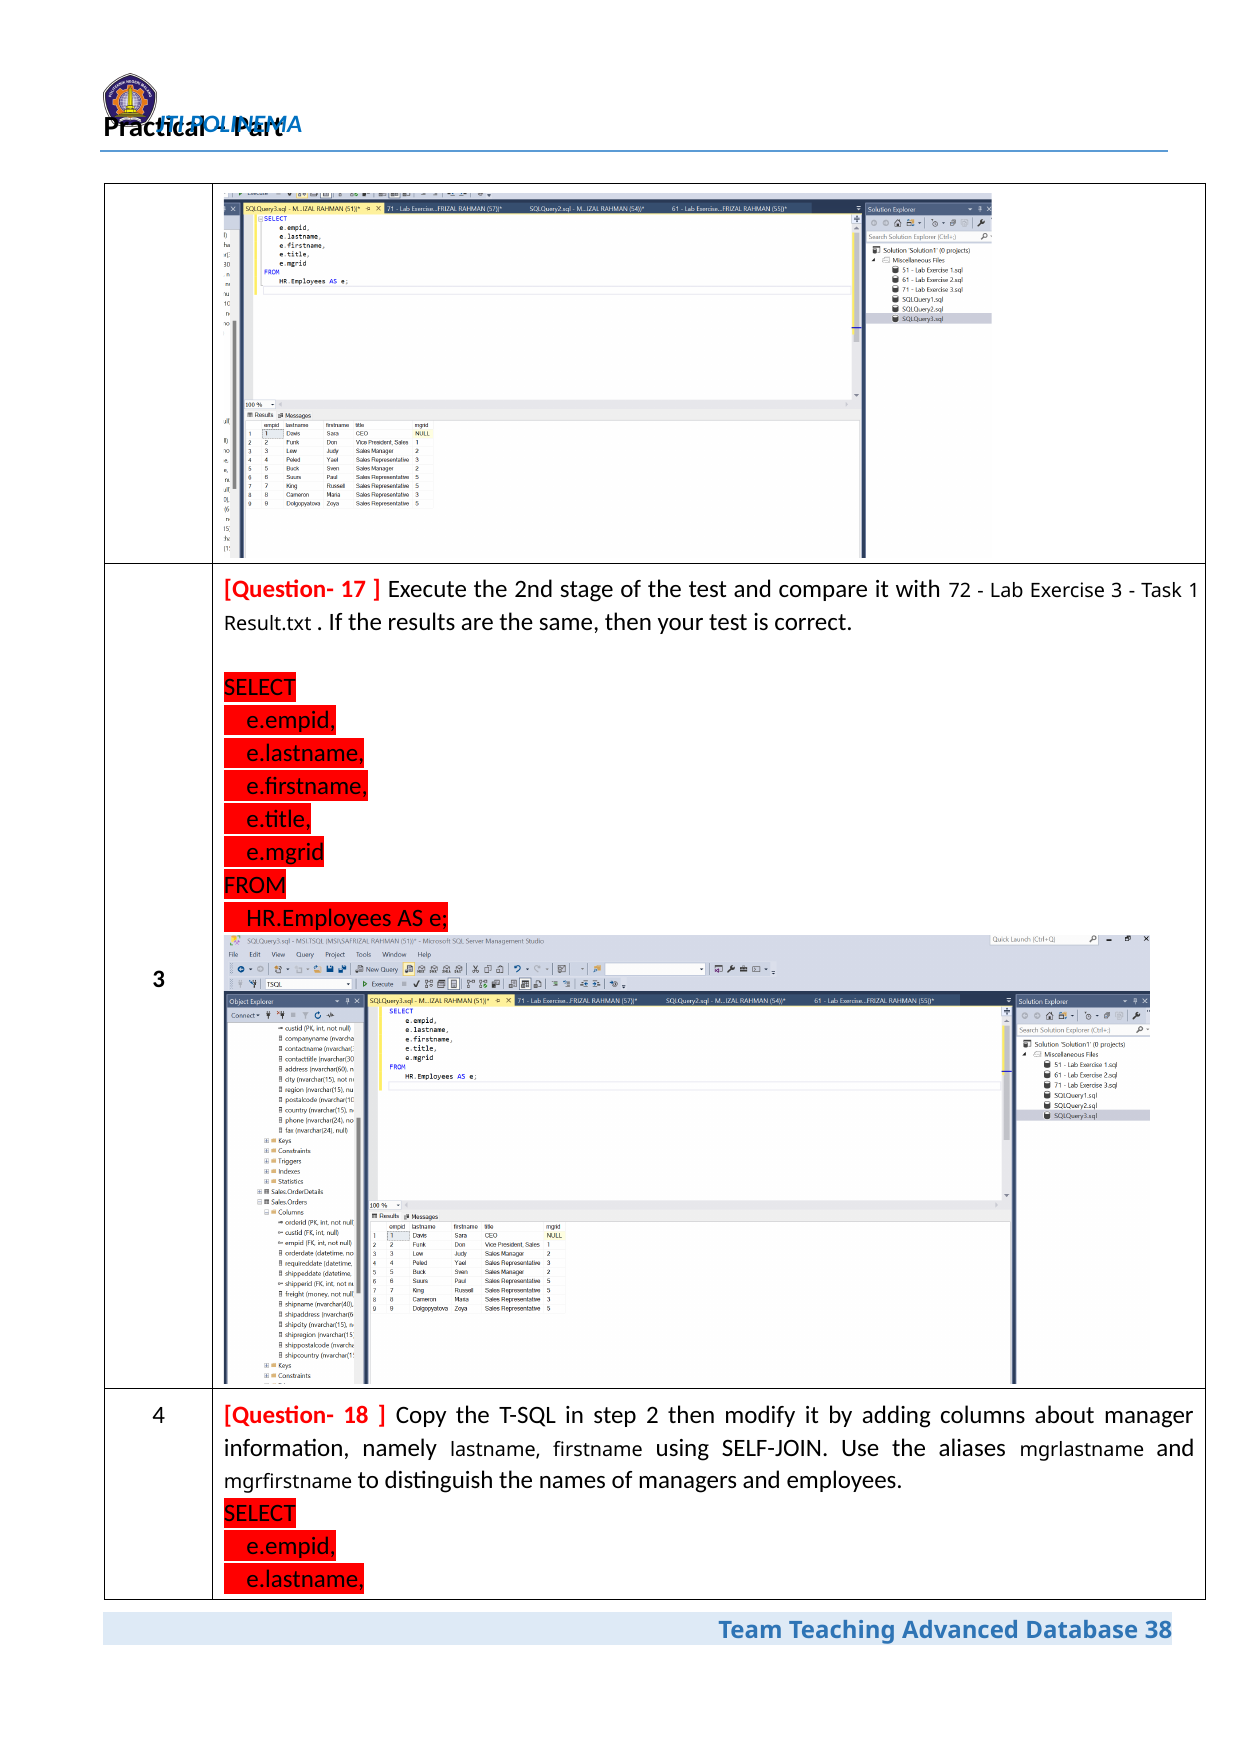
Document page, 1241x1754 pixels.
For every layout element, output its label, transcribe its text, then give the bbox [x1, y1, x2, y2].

table_cell [Question- 17 ] Execute the 2nd stage of the test and compare it with 72 - Lab Exercise 3 - Task 1 Result.txt . If the results are the same, then your test is correct. SELECT e.empid, e.lastname, e.firstname, e.title, e.mgrid FROM HR.Employees AS e; [213, 564, 1205, 1388]
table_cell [213, 1389, 1205, 1599]
picture [103, 73, 157, 127]
table_cell 3 [105, 564, 212, 1388]
table_cell 4 [105, 1389, 212, 1599]
picture [223, 935, 1150, 1384]
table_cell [213, 184, 1205, 562]
picture [223, 193, 992, 558]
picture [108, 120, 114, 127]
table_cell 2 [105, 184, 212, 562]
